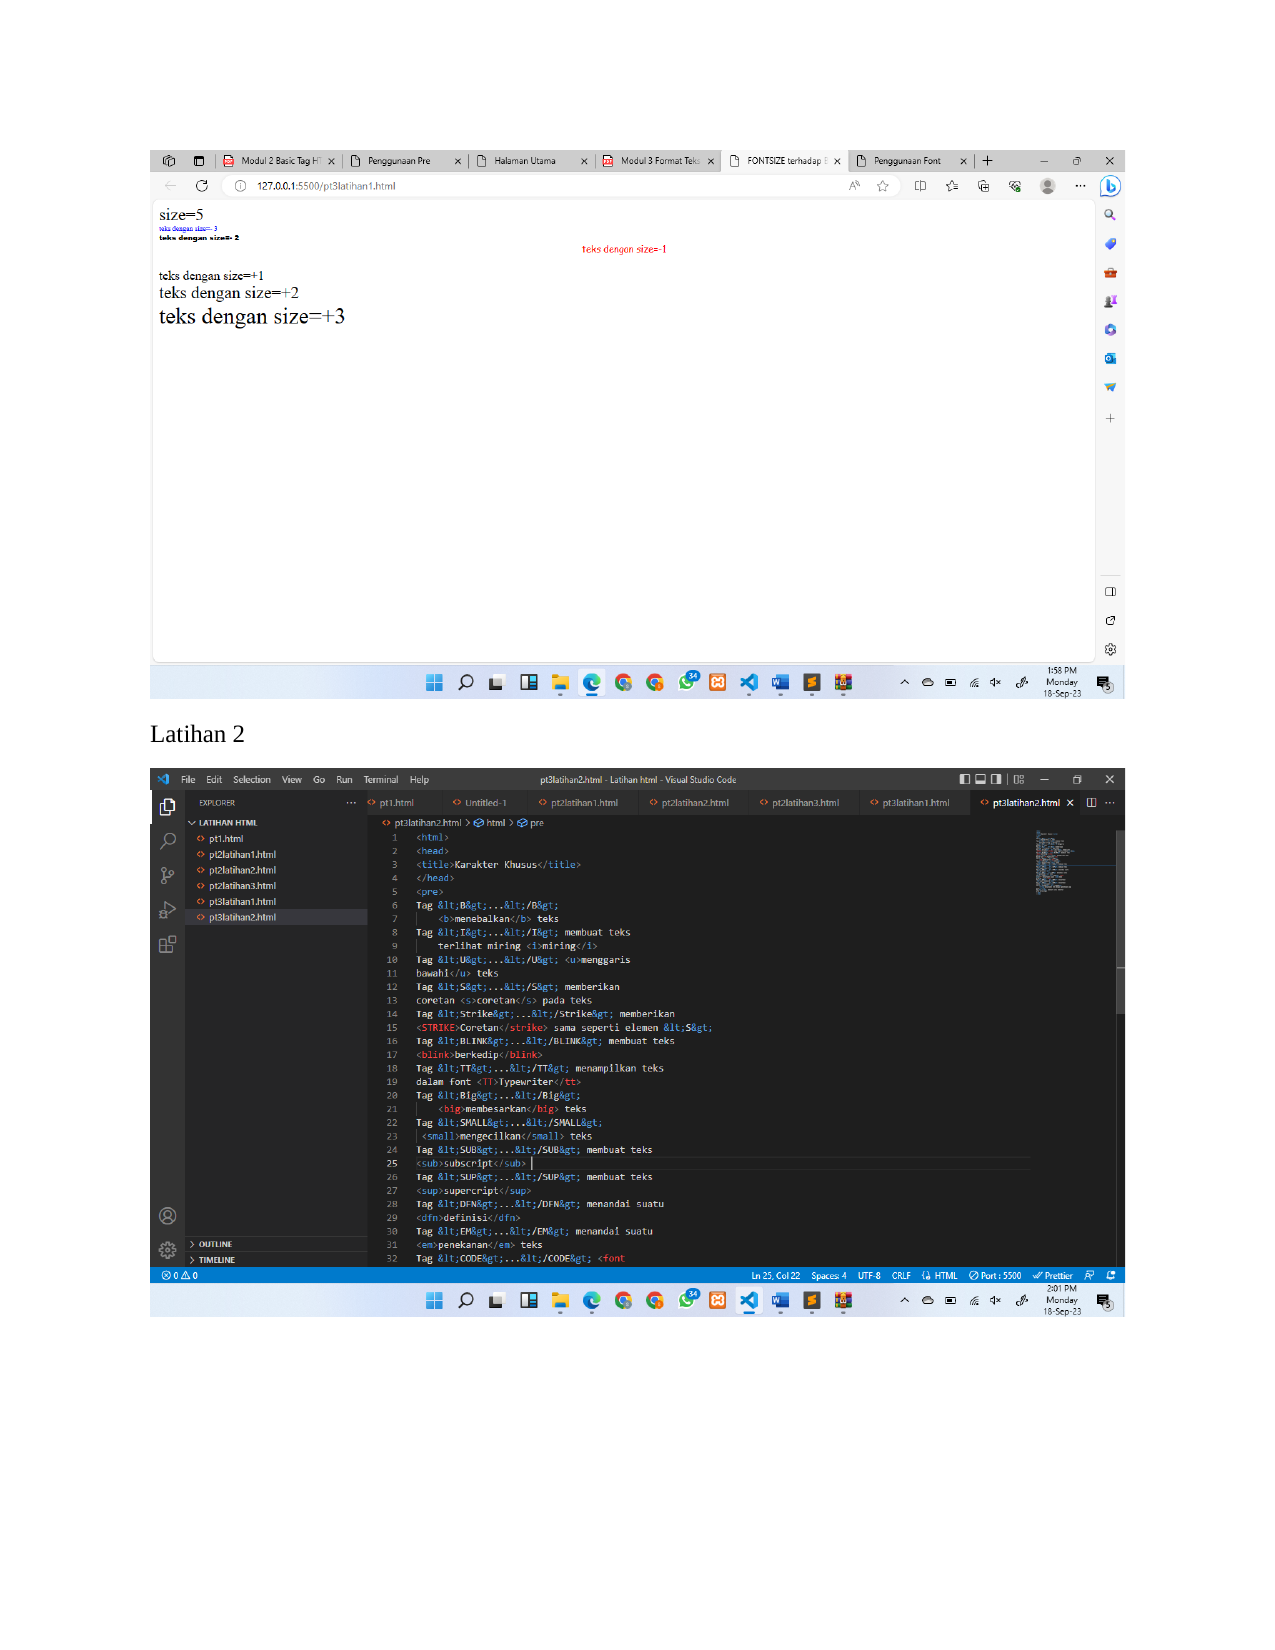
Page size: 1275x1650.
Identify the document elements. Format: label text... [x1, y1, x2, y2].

picture [150, 150, 1125, 699]
text Latihan 2 [150, 719, 1125, 748]
picture [150, 768, 1125, 1317]
